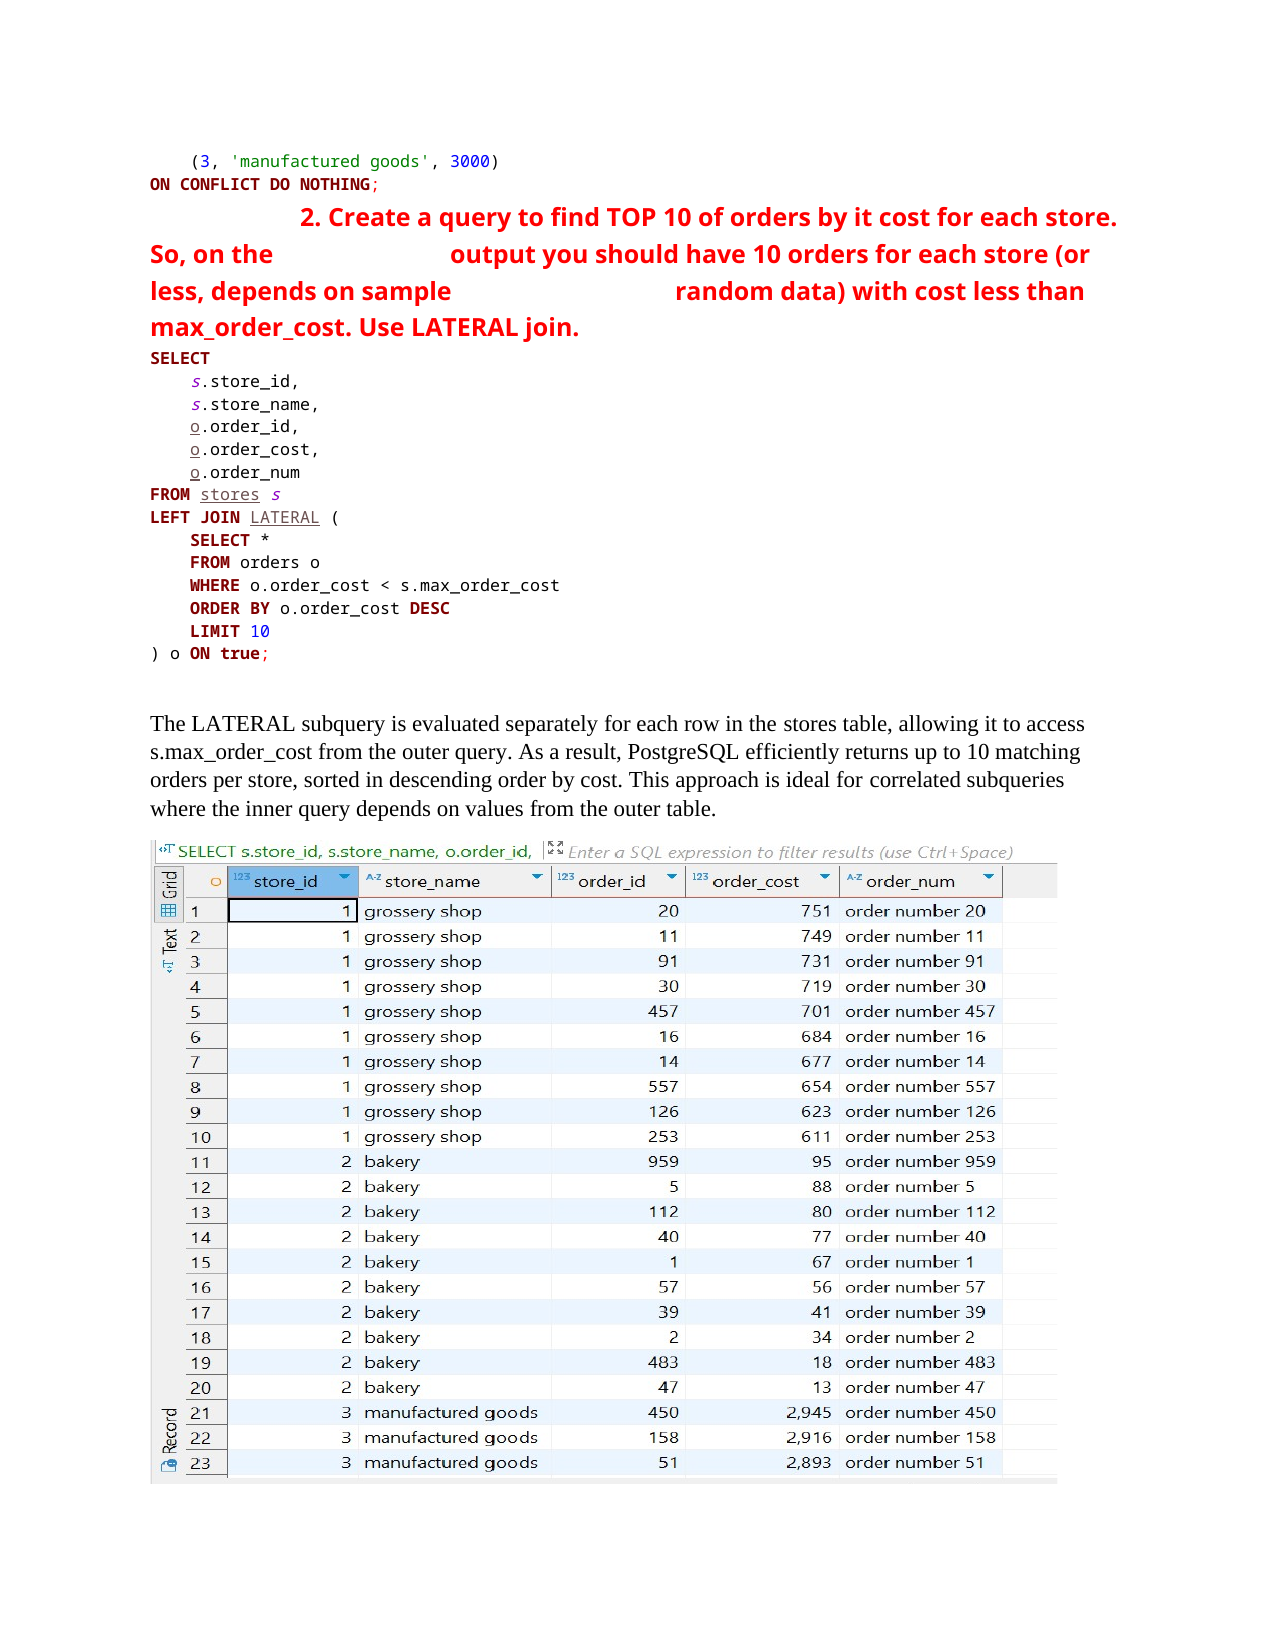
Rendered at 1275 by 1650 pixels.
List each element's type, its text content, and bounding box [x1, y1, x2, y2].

text s.store_name, [150, 392, 1125, 415]
text FROM stores s [150, 483, 1125, 506]
text o.order_cost, [150, 437, 1125, 460]
text ORDER BY o.order_cost DESC [150, 596, 1125, 619]
text FROM orders o [150, 551, 1125, 574]
text o.order_id, [150, 415, 1125, 437]
text WHERE o.order_cost < s.max_order_cost [150, 574, 1125, 596]
picture [150, 840, 1058, 1484]
text LEFT JOIN LATERAL ( [150, 506, 1125, 528]
text (3, 'manufactured goods', 3000) [150, 150, 1125, 173]
text ON CONFLICT DO NOTHING; [150, 173, 1125, 195]
text o.order_num [150, 460, 1125, 483]
text SELECT [150, 347, 1125, 369]
subtitle 2. Create a query to find TOP 10 of orders by it cost for each store. So, on the output you should have 10 orders for each store (or less, depends on sample random data) with cost less than max_order_cost. Use LATERAL join. [150, 199, 1125, 344]
text The LATERAL subquery is evaluated separately for each row in the stores table, allowing it to access s.max_order_cost from the outer query. As a result, PostgreSQL efficiently returns up to 10 matching orders per store, sorted in descending order by cost. This approach is ideal for correlated subqueries where the inner query depends on values from the outer table. [150, 710, 1125, 821]
text LIMIT 10 [150, 619, 1125, 642]
text SELECT * [150, 528, 1125, 551]
text ) o ON true; [150, 642, 1125, 664]
text s.store_id, [150, 369, 1125, 392]
